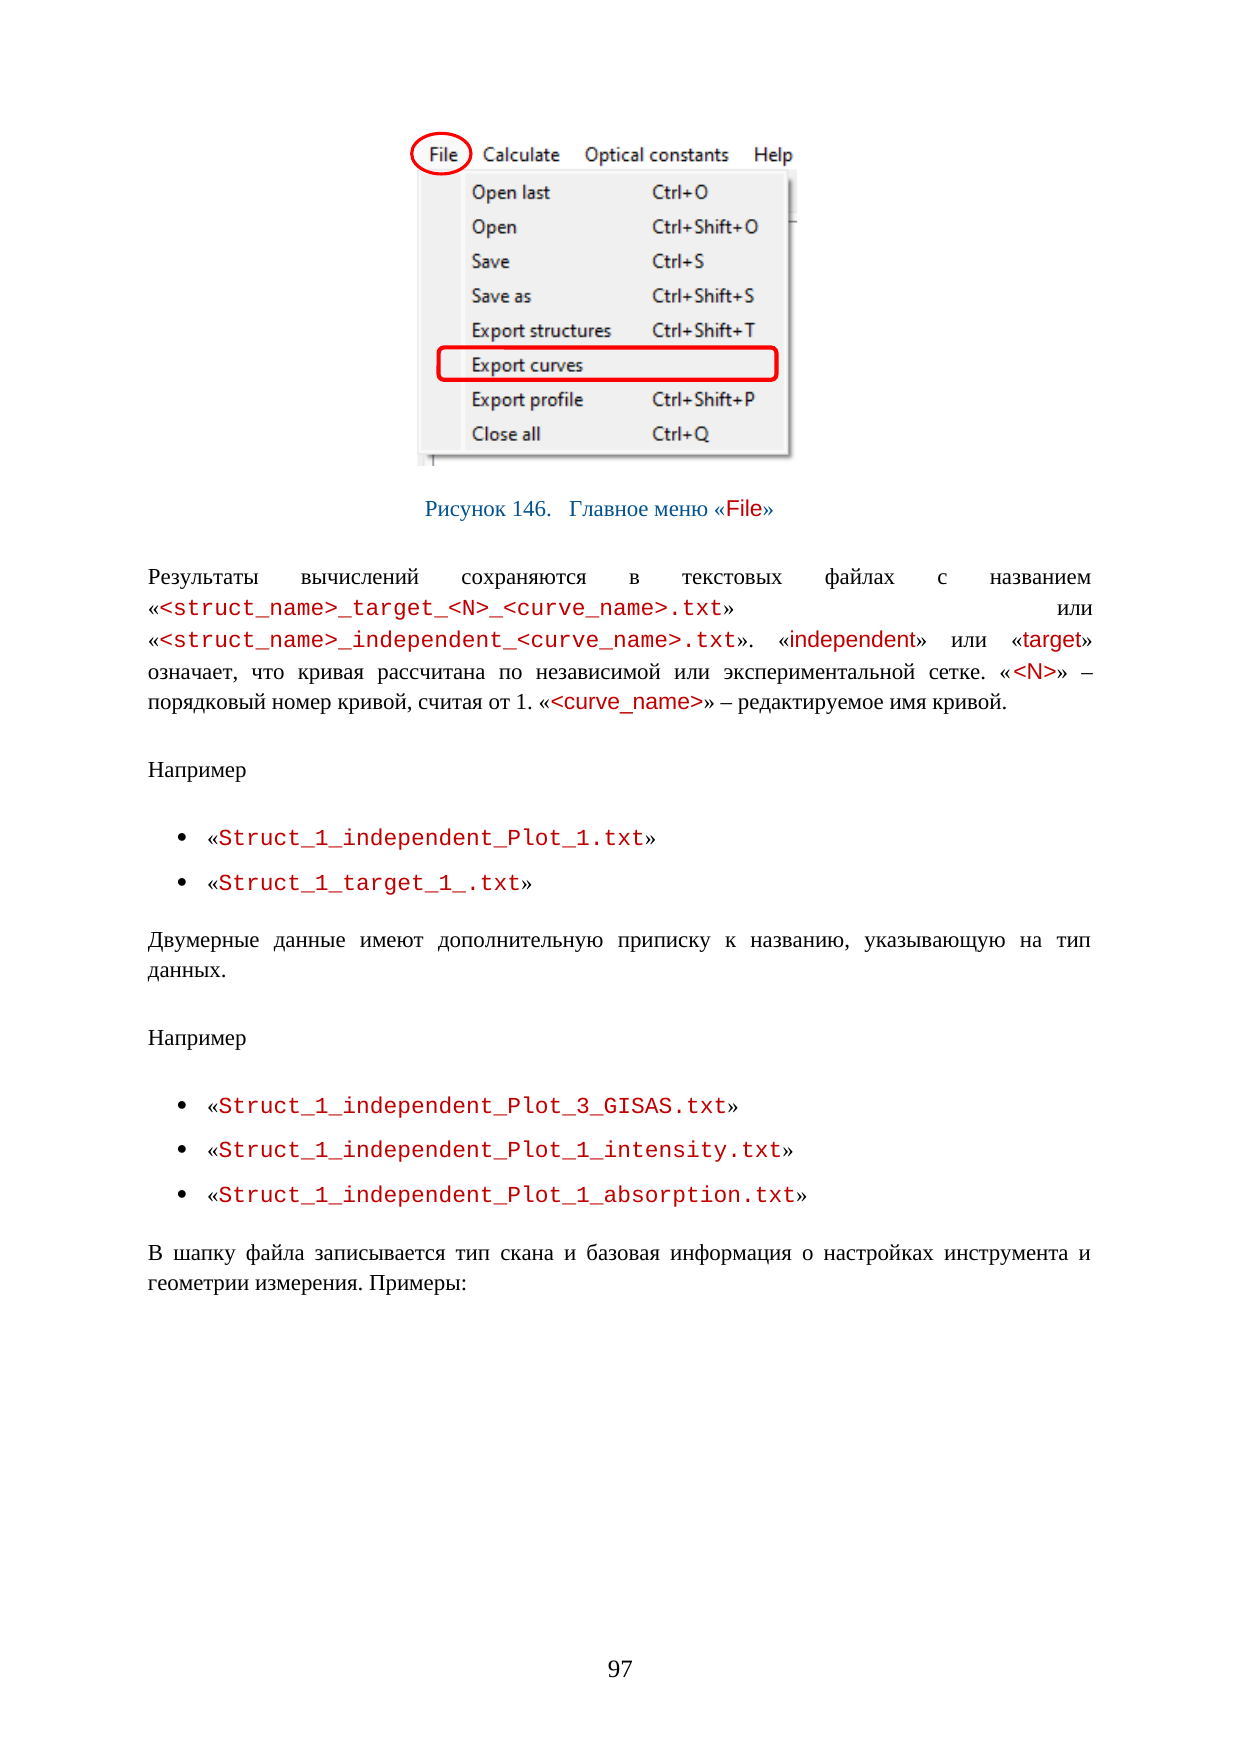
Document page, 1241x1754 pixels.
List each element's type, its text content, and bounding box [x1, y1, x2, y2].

list «Struct_1_independent_Plot_1.txt» [178, 824, 1093, 852]
list «Struct_1_independent_Plot_3_GISAS.txt» [178, 1092, 1093, 1120]
text Например [148, 756, 1093, 782]
list Главное меню «File» [178, 133, 1093, 522]
text В шапку файла записывается тип скана и базовая информация о настройках инструмента и геометрии измерения. Примеры: [148, 1239, 1093, 1295]
text Результаты вычислений сохраняются в текстовых файлах с названием «<struct_name>_target_<N>_<curve_name>.txt» или «<struct_name>_independent_<curve_name>.txt». «independent» или «target» означает, что кривая рассчитана по независимой или экспериментальной сетке. «<N>» – порядковый номер кривой, считая от 1. «<curve_name>» – редактируемое имя кривой. [148, 563, 1093, 714]
text Например [148, 1024, 1093, 1050]
list «Struct_1_target_1_.txt» [178, 869, 1093, 897]
text Двумерные данные имеют дополнительную приписку к названию, указывающую на тип данных. [148, 926, 1093, 983]
list «Struct_1_independent_Plot_1_intensity.txt» [178, 1137, 1093, 1165]
list «Struct_1_independent_Plot_1_absorption.txt» [178, 1181, 1093, 1210]
